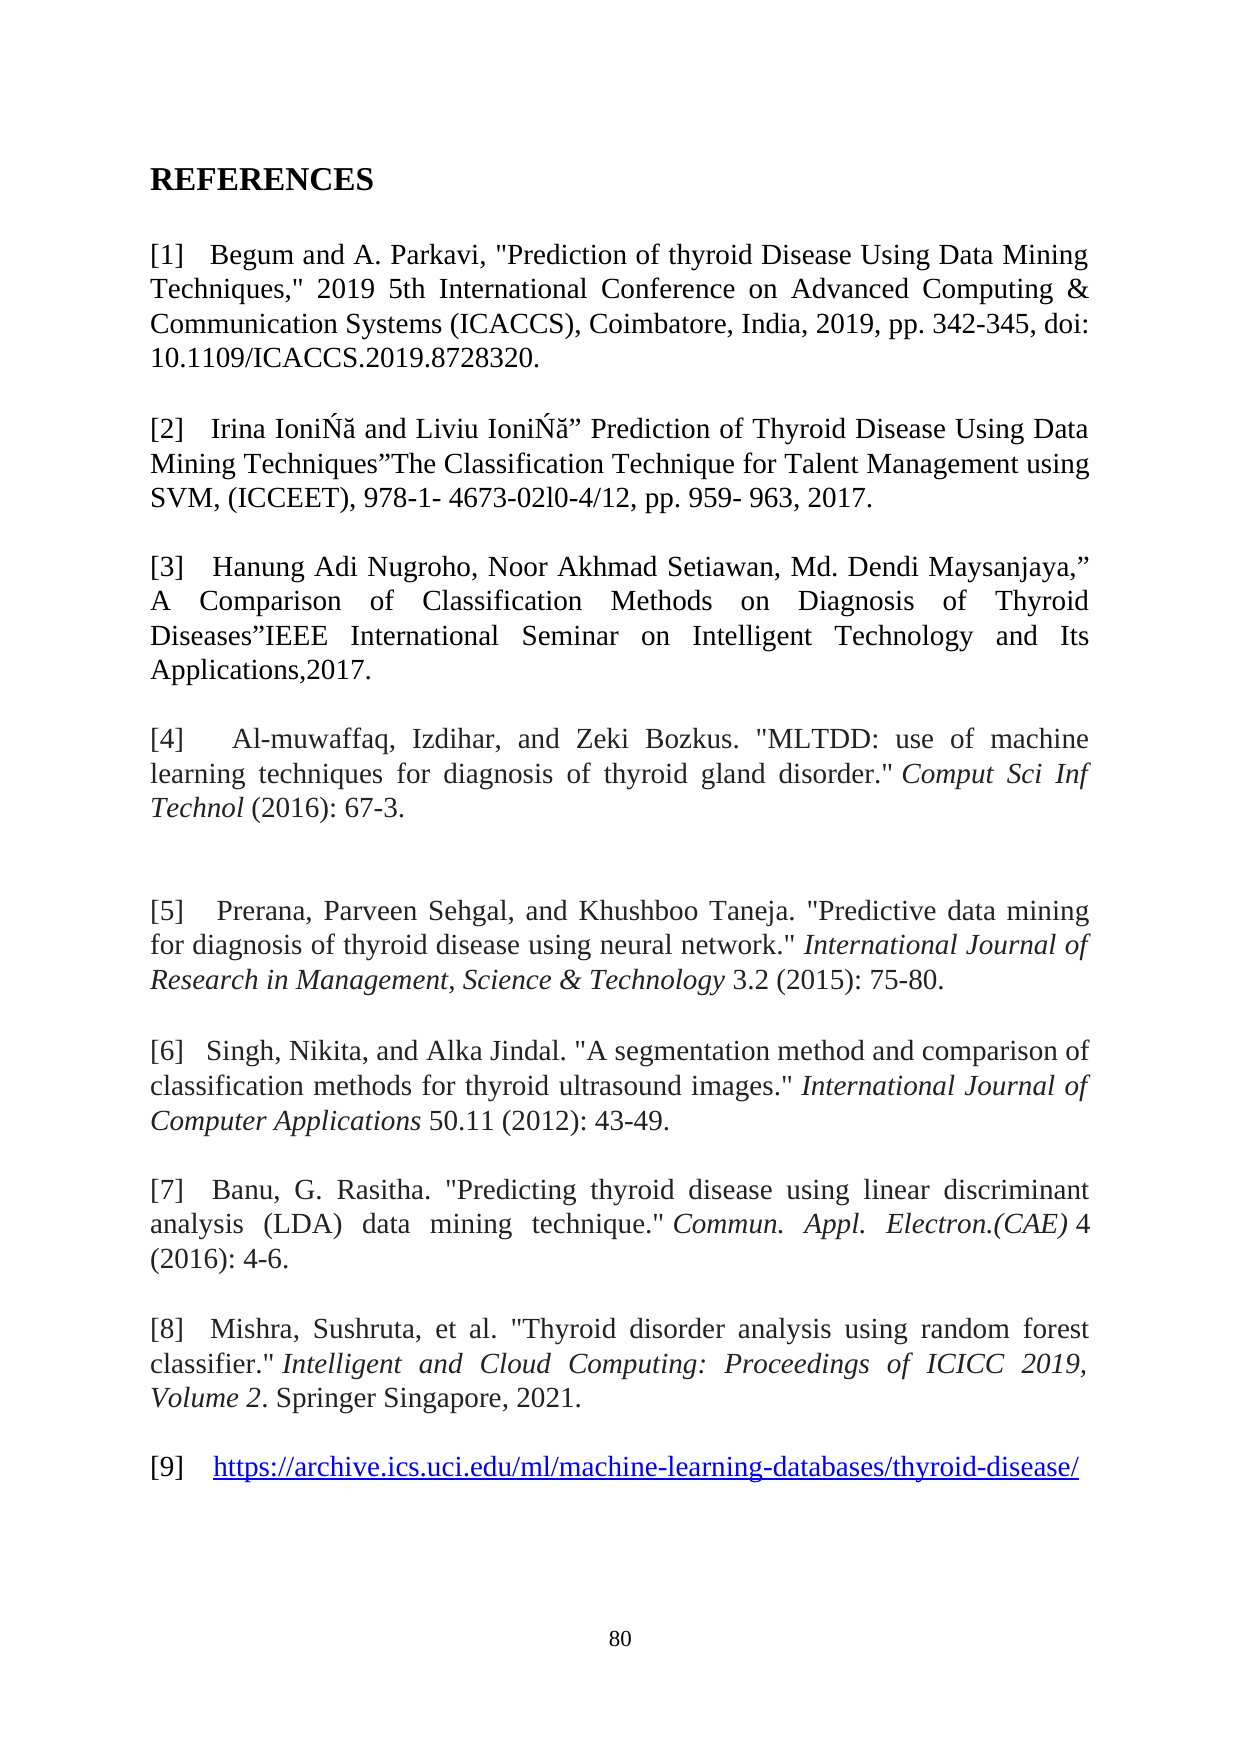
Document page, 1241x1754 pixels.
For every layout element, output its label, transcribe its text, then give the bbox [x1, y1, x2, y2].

text [5] Prerana, Parveen Sehgal, and Khushboo Taneja. "Predictive data mining for diagnosis of thyroid disease using neural network." International Journal of Research in Management, Science & Technology 3.2 (2015): 75-80. [150, 935, 1090, 996]
text [6] Singh, Nikita, and Alka Jindal. "A segmentation method and comparison of classification methods for thyroid ultrasound images." International Journal of Computer Applications 50.11 (2012): 43-49. [150, 1076, 1090, 1137]
text [1] Begum and A. Parkavi, "Prediction of thyroid Disease Using Data Mining Techniques," 2019 5th International Conference on Advanced Computing & Communication Systems (ICACCS), Coimbatore, India, 2019, pp. 342-345, doi: 10.1109/ICACCS.2019.8728320. [150, 237, 1090, 374]
text [9] https://archive.ics.uci.edu/ml/machine-learning-databases/thyroid-disease/ [150, 1449, 1090, 1482]
text [2] Irina IoniŃă and Liviu IoniŃă” Prediction of Thyroid Disease Using Data Mining Techniques”The Classification Technique for Talent Management using SVM, (ICCEET), 978-1- 4673-02l0-4/12, pp. 959- 963, 2017. [150, 411, 1090, 514]
text [8] Mishra, Sushruta, et al. "Thyroid disorder analysis using random forest classifier." Intelligent and Cloud Computing: Proceedings of ICICC 2019, Volume 2. Springer Singapore, 2021. [150, 1345, 1090, 1414]
subtitle REFERENCES [150, 159, 1090, 197]
text [4] Al-muwaffaq, Izdihar, and Zeki Bozkus. "MLTDD: use of machine learning techniques for diagnosis of thyroid gland disorder." Comput Sci Inf Technol (2016): 67-3. [150, 764, 1090, 824]
text [7] Banu, G. Rasitha. "Predicting thyroid disease using linear discriminant analysis (LDA) data mining technique." Commun. Appl. Electron.(CAE) 4 (2016): 4-6. [150, 1240, 1090, 1275]
text [3] Hanung Adi Nugroho, Noor Akhmad Setiawan, Md. Dendi Maysanjaya,” A Comparison of Classification Methods on Diagnosis of Thyroid Diseases”IEEE International Seminar on Intelligent Technology and Its Applications,2017. [150, 549, 1090, 686]
